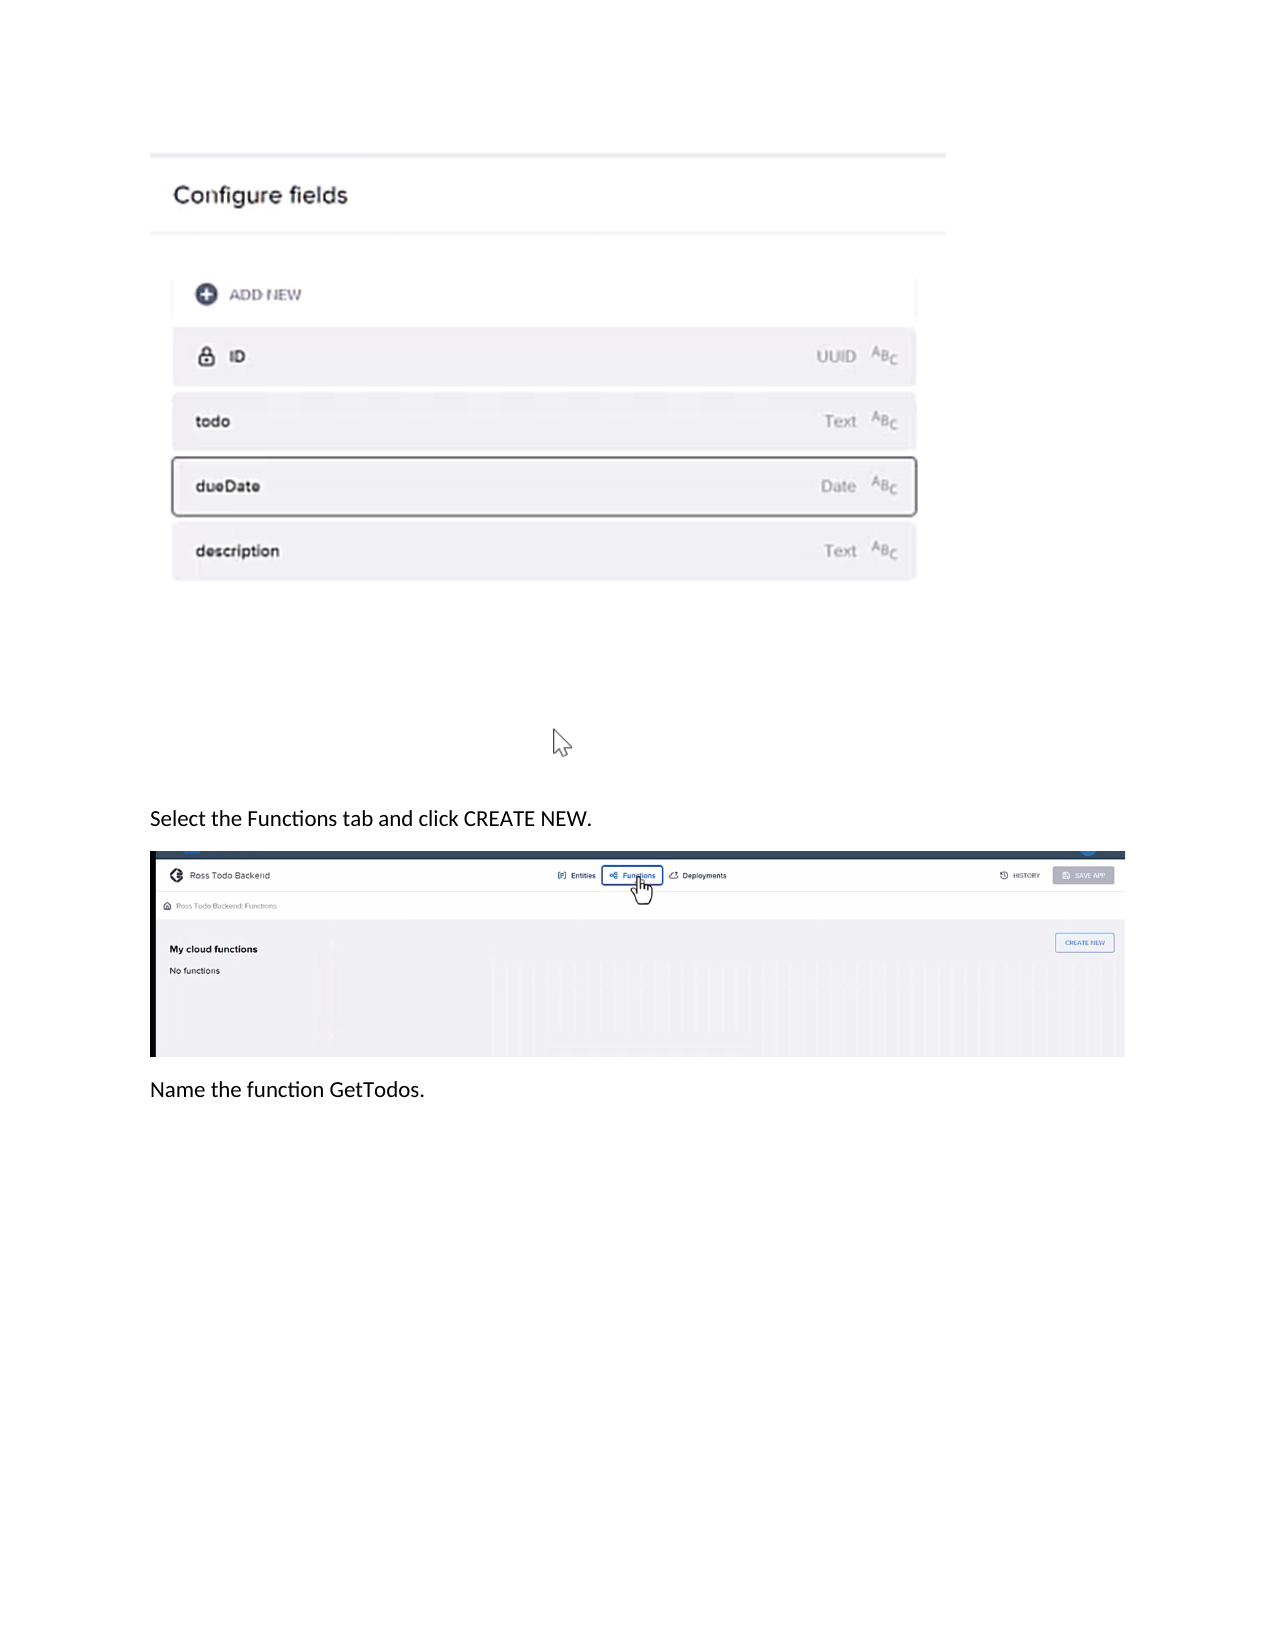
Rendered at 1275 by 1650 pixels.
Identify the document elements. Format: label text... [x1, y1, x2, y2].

text Name the function GetTodos. [150, 1076, 1125, 1104]
picture [150, 150, 946, 786]
picture [150, 851, 1125, 1057]
text Select the Functions tab and click CREATE NEW. [150, 804, 1125, 832]
